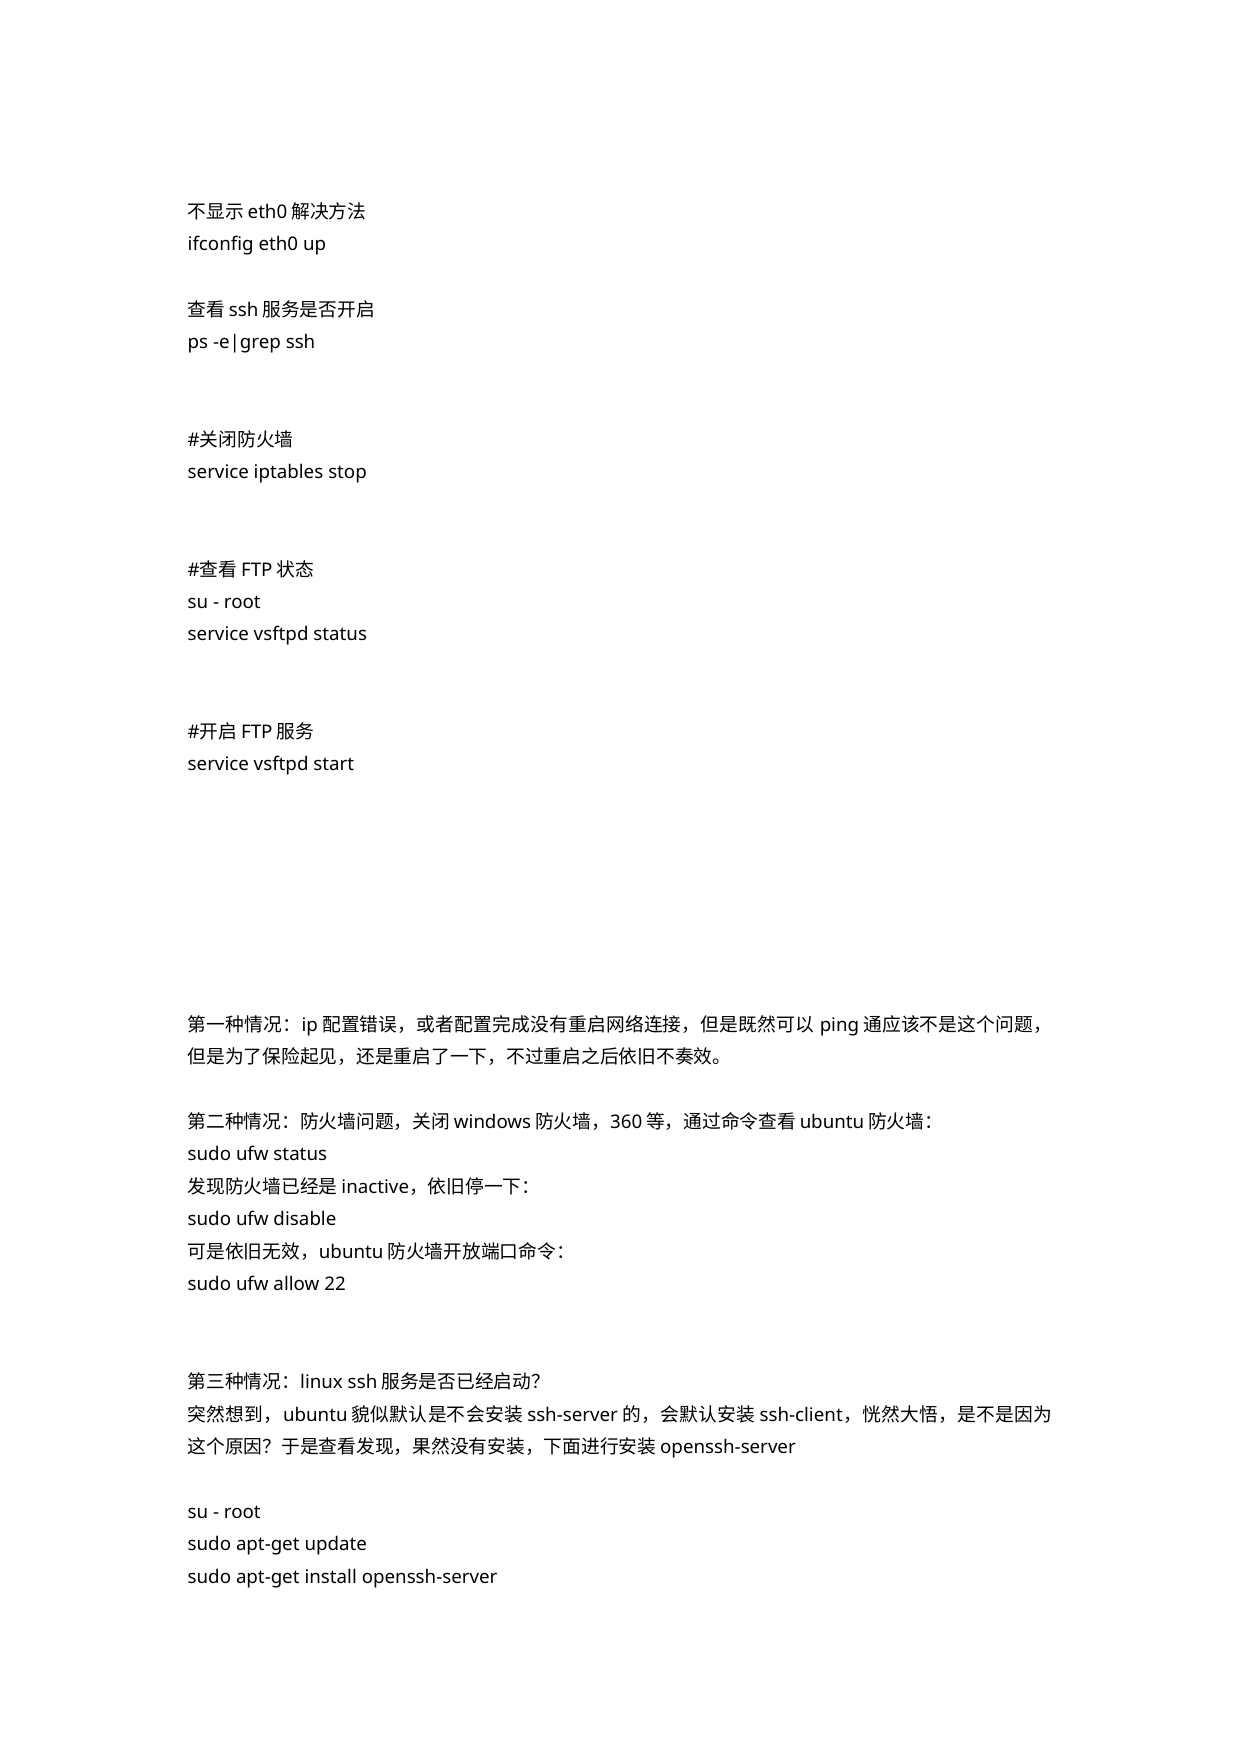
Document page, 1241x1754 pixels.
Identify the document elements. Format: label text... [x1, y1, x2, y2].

text sudo ufw disable [187, 1202, 1053, 1234]
text sudo apt-get install openssh-server [187, 1559, 1053, 1592]
text ps -e|grep ssh [187, 324, 1053, 357]
text ifconfig eth0 up [187, 227, 1053, 259]
text 突然想到，ubuntu貌似默认是不会安装ssh-server的，会默认安装ssh-client，恍然大悟，是不是因为这个原因？于是查看发现，果然没有安装，下面进行安装openssh-server [187, 1397, 1053, 1462]
text 第一种情况：ip配置错误，或者配置完成没有重启网络连接，但是既然可以ping通应该不是这个问题，但是为了保险起见，还是重启了一下，不过重启之后依旧不奏效。 [187, 1007, 1053, 1072]
text 不显示eth0解决方法 [187, 194, 1053, 227]
text sudo ufw allow 22 [187, 1267, 1053, 1299]
text su - root [187, 584, 1053, 617]
text #开启FTP服务 [187, 714, 1053, 747]
text #查看FTP状态 [187, 552, 1053, 584]
text 发现防火墙已经是inactive，依旧停一下： [187, 1169, 1053, 1202]
text sudo apt-get update [187, 1527, 1053, 1559]
text 查看ssh服务是否开启 [187, 292, 1053, 324]
text 可是依旧无效，ubuntu防火墙开放端口命令： [187, 1234, 1053, 1267]
text sudo ufw status [187, 1137, 1053, 1169]
text su - root [187, 1494, 1053, 1527]
text 第三种情况：linux ssh服务是否已经启动？ [187, 1364, 1053, 1397]
text service vsftpd start [187, 747, 1053, 779]
text #关闭防火墙 [187, 422, 1053, 454]
text service iptables stop [187, 454, 1053, 487]
text service vsftpd status [187, 617, 1053, 649]
text 第二种情况：防火墙问题，关闭windows防火墙，360等，通过命令查看ubuntu防火墙： [187, 1104, 1053, 1137]
